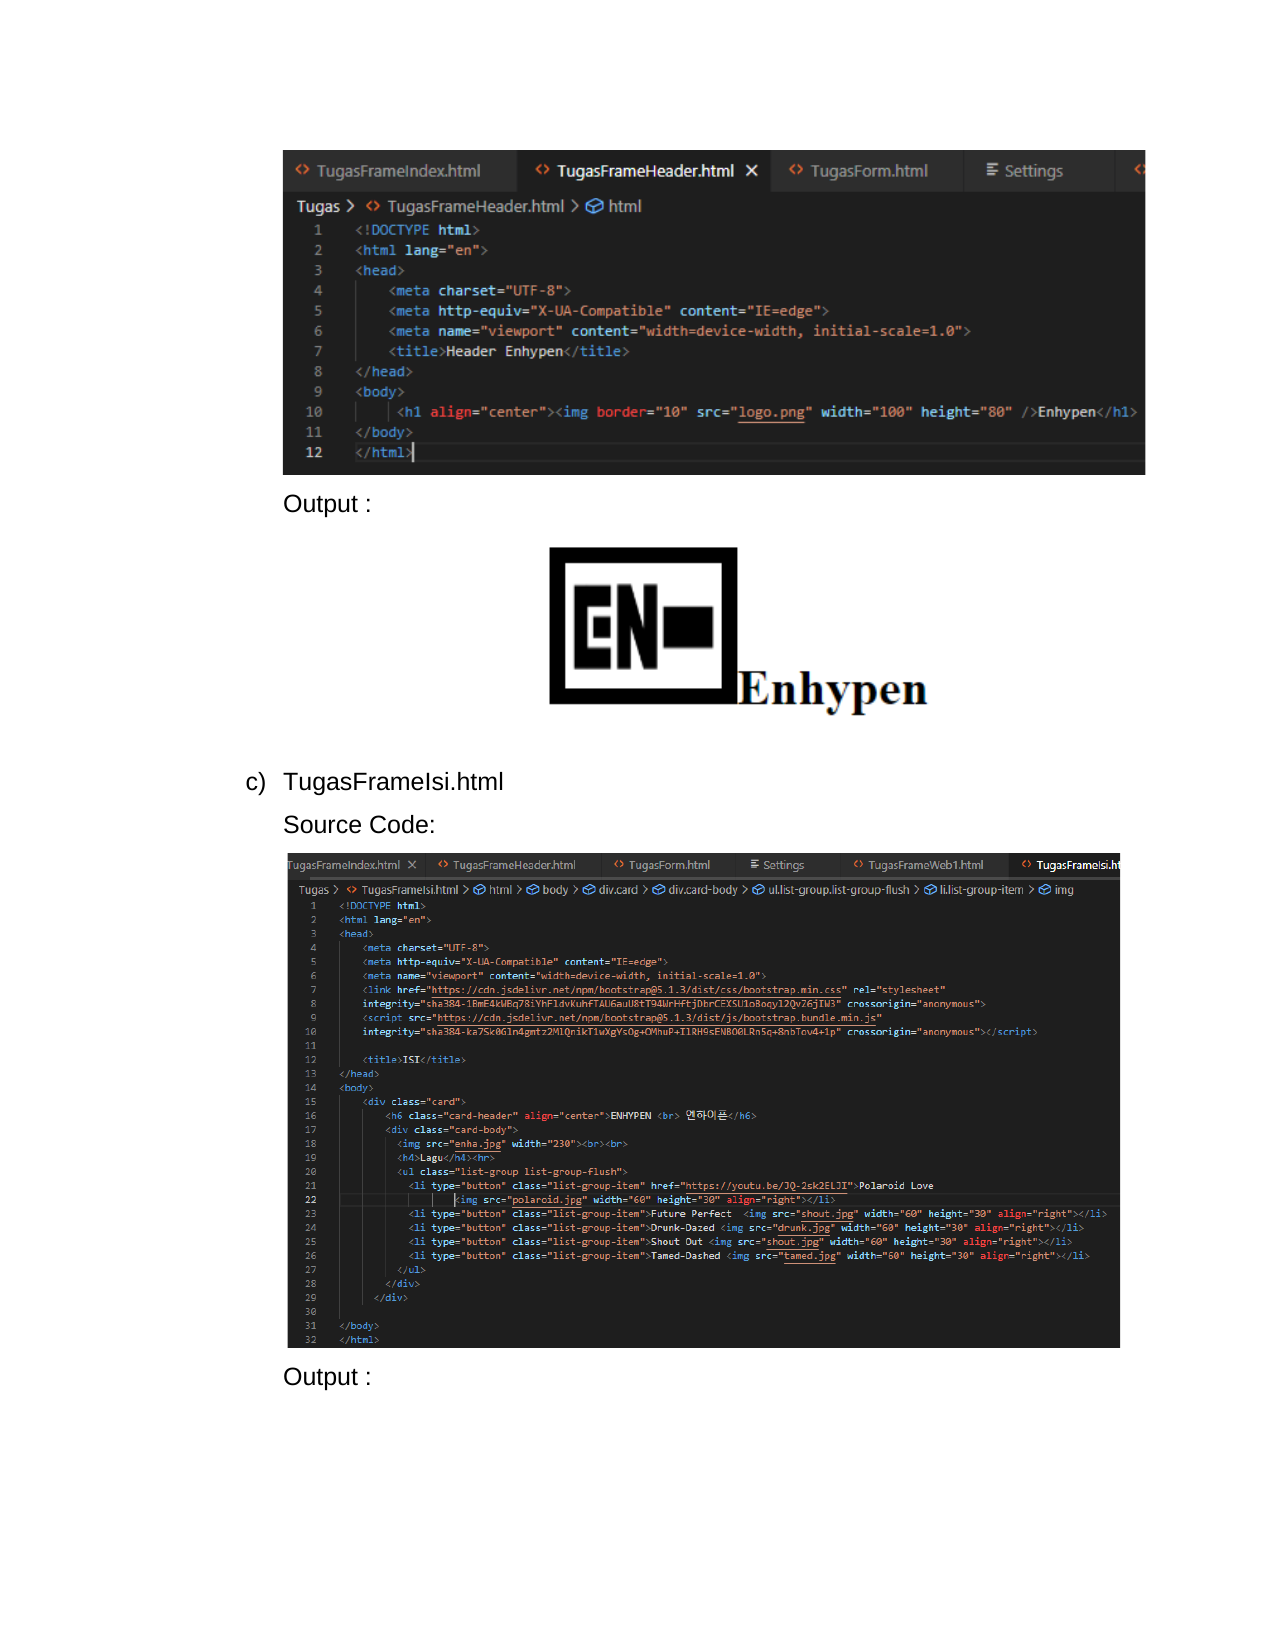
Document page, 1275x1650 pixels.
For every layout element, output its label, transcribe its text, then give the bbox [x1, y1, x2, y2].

list Output : [283, 489, 1125, 518]
picture [282, 150, 1146, 475]
list Output : [283, 1362, 1125, 1391]
list Source Code: [283, 810, 1125, 839]
list TugasFrameIsi.html [245, 767, 1125, 796]
picture [287, 853, 1121, 1348]
picture [301, 532, 1107, 753]
